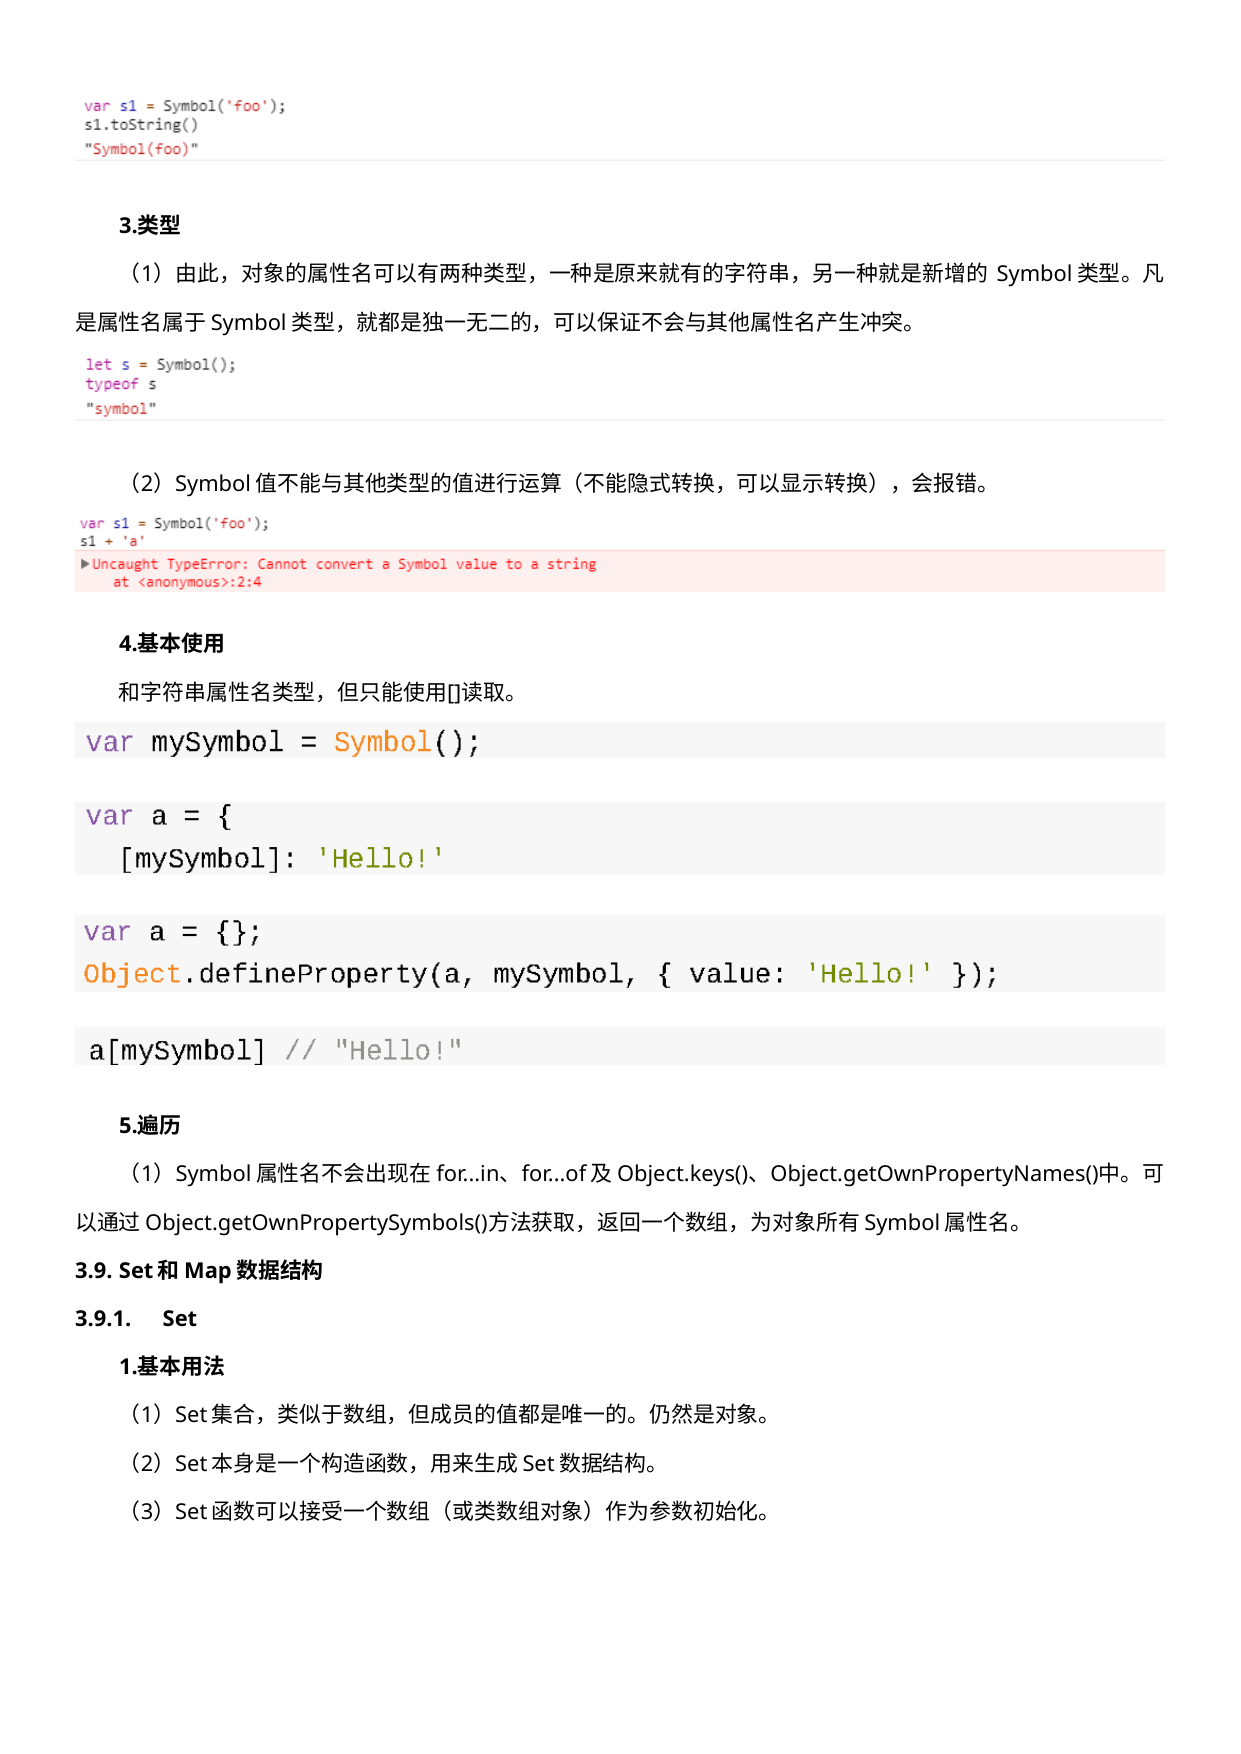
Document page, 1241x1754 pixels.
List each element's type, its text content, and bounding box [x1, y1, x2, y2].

text 4.基本使用 [75, 626, 1165, 659]
picture [75, 1027, 1166, 1065]
text （1）Symbol属性名不会出现在for...in、for...of及Object.keys()、Object.getOwnPropertyNames()中。可以通过Object.getOwnPropertySymbols()方法获取，返回一个数组，为对象所有Symbol属性名。 [75, 1156, 1165, 1237]
picture [75, 722, 1166, 758]
text 5.遍历 [75, 1107, 1165, 1140]
text 1.基本用法 [75, 1348, 1165, 1381]
text Set [75, 1301, 1165, 1334]
picture [75, 915, 1166, 992]
text （2）Set本身是一个构造函数，用来生成Set数据结构。 [75, 1445, 1165, 1478]
text （3）Set函数可以接受一个数组（或类数组对象）作为参数初始化。 [75, 1493, 1165, 1526]
picture [75, 802, 1166, 875]
text Set和Map数据结构 [75, 1253, 1165, 1285]
text （2）Symbol值不能与其他类型的值进行运算（不能隐式转换，可以显示转换），会报错。 [75, 465, 1165, 498]
text 3.类型 [75, 208, 1165, 240]
text 和字符串属性名类型，但只能使用[]读取。 [75, 674, 1165, 707]
text （1）由此，对象的属性名可以有两种类型，一种是原来就有的字符串，另一种就是新增的Symbol类型。凡是属性名属于Symbol类型，就都是独一无二的，可以保证不会与其他属性名产生冲突。 [75, 256, 1165, 337]
text （1）Set集合，类似于数组，但成员的值都是唯一的。仍然是对象。 [75, 1397, 1165, 1429]
picture [75, 513, 1166, 592]
picture [75, 95, 1166, 161]
picture [75, 353, 1166, 421]
